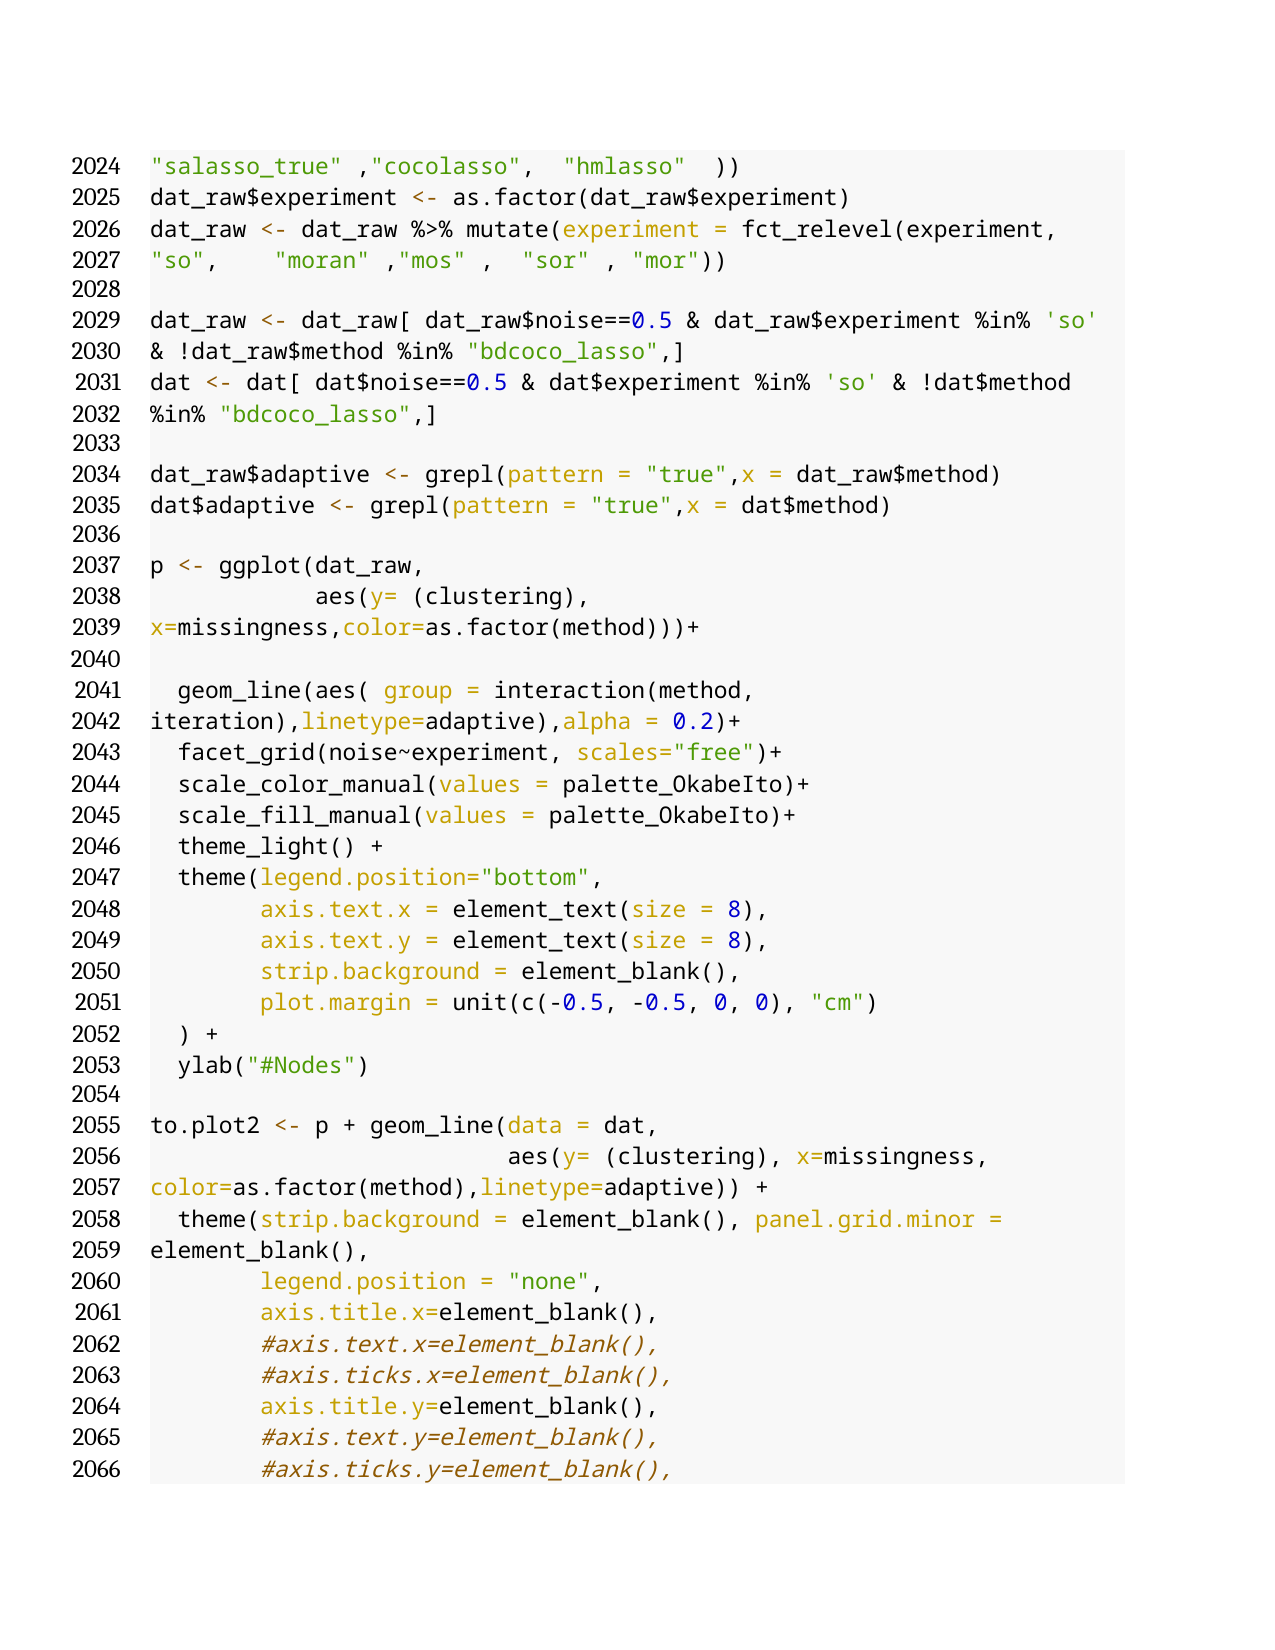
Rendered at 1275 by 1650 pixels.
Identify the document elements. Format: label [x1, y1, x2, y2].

text [150, 150, 1125, 1484]
